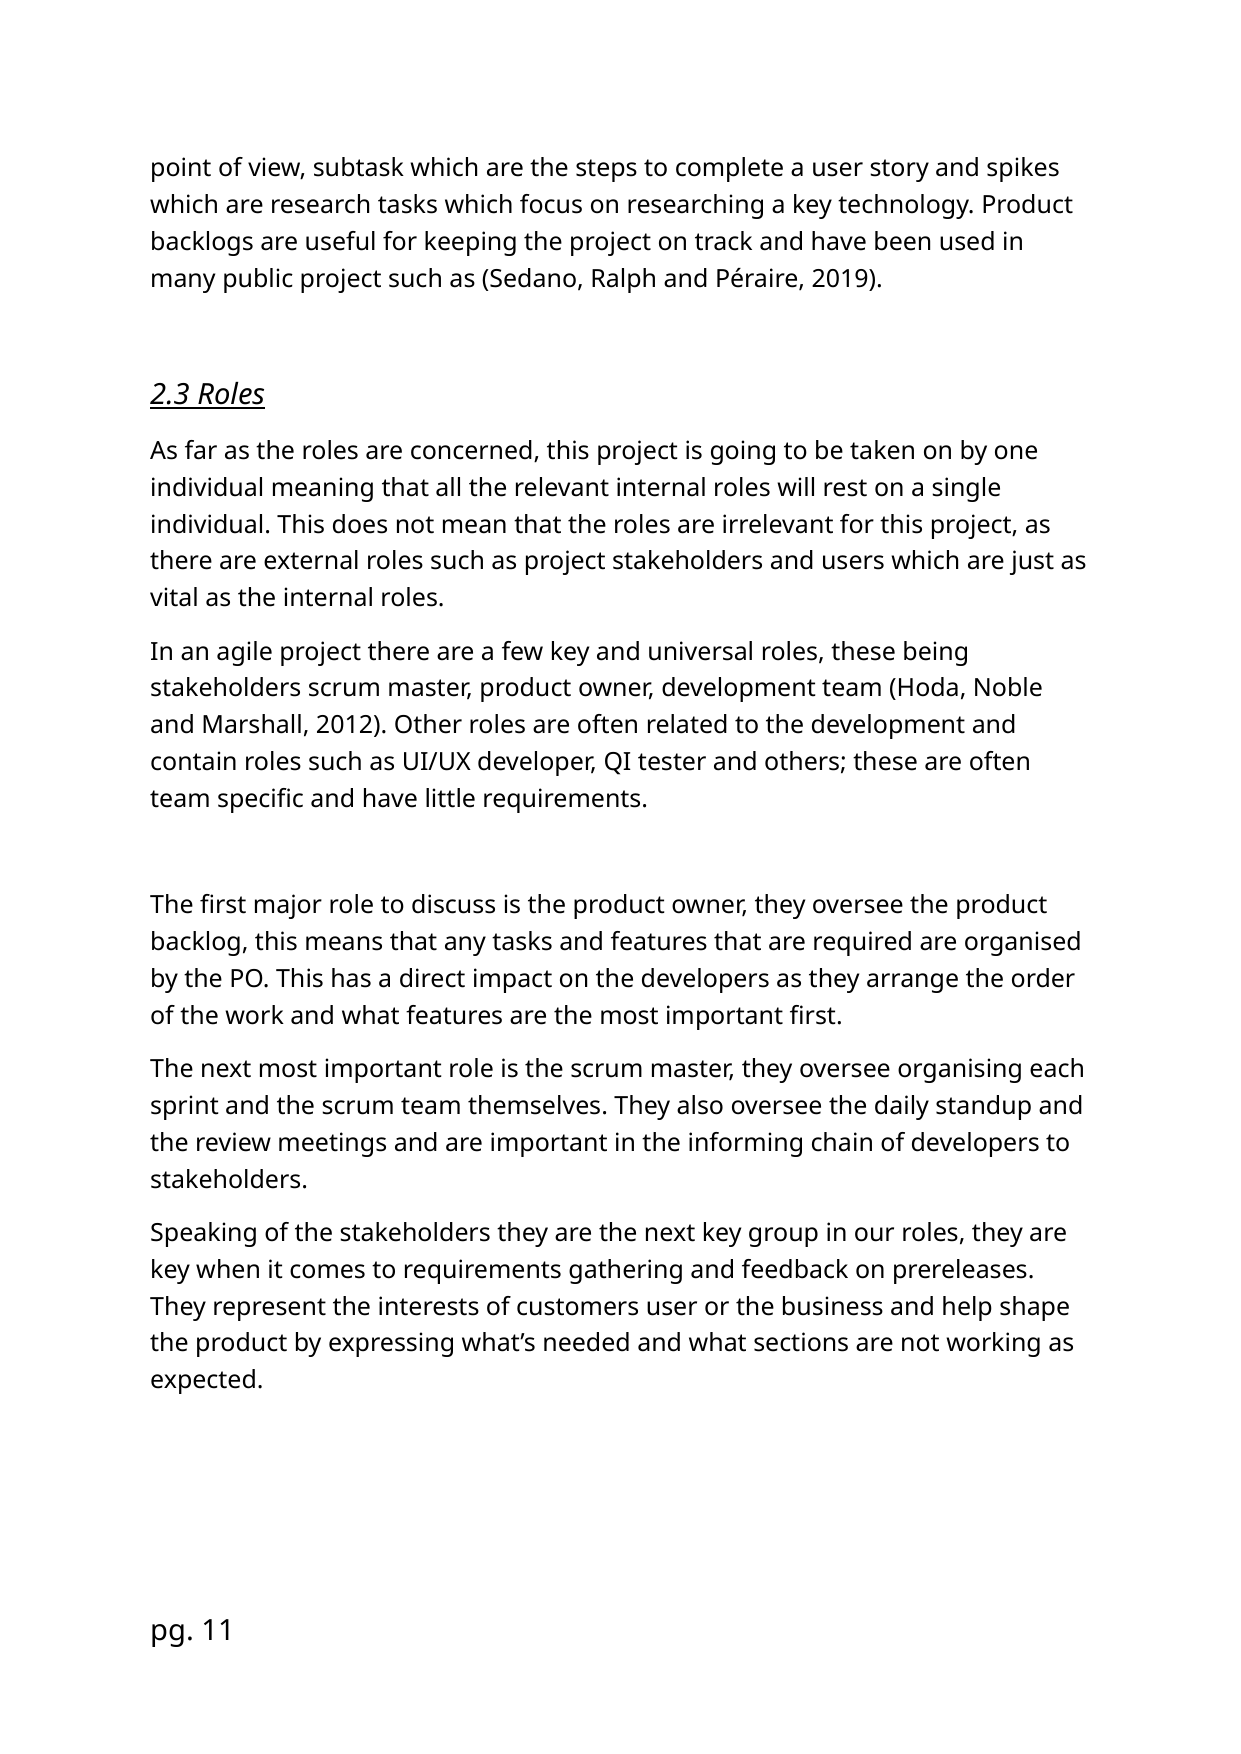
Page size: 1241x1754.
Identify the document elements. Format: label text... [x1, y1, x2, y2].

text Speaking of the stakeholders they are the next key group in our roles, they are key when it comes to requirements gathering and feedback on prereleases. They represent the interests of customers user or the business and help shape the product by expressing what’s needed and what sections are not working as expected. [150, 1215, 1090, 1396]
text In an agile project there are a few key and universal roles, these being stakeholders scrum master, product owner, development team (Hoda, Noble and Marshall, 2012). Other roles are often related to the development and contain roles such as UI/UX developer, QI tester and others; these are often team specific and have little requirements. [150, 633, 1090, 814]
text 2.3 Roles [150, 373, 1090, 413]
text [150, 150, 1090, 294]
text As far as the roles are concerned, this project is going to be taken on by one individual meaning that all the relevant internal roles will rest on a single individual. This does not mean that the roles are irrelevant for this project, as there are external roles such as project stakeholders and users which are just as vital as the internal roles. [150, 433, 1090, 614]
text The next most important role is the scrum master, they oversee organising each sprint and the scrum team themselves. They also oversee the daily standup and the review meetings and are important in the informing chain of developers to stakeholders. [150, 1051, 1090, 1195]
text The first major role to discuss is the product owner, they oversee the product backlog, this means that any tasks and features that are required are organised by the PO. This has a direct impact on the developers as they arrange the order of the work and what features are the most important first. [150, 887, 1090, 1032]
